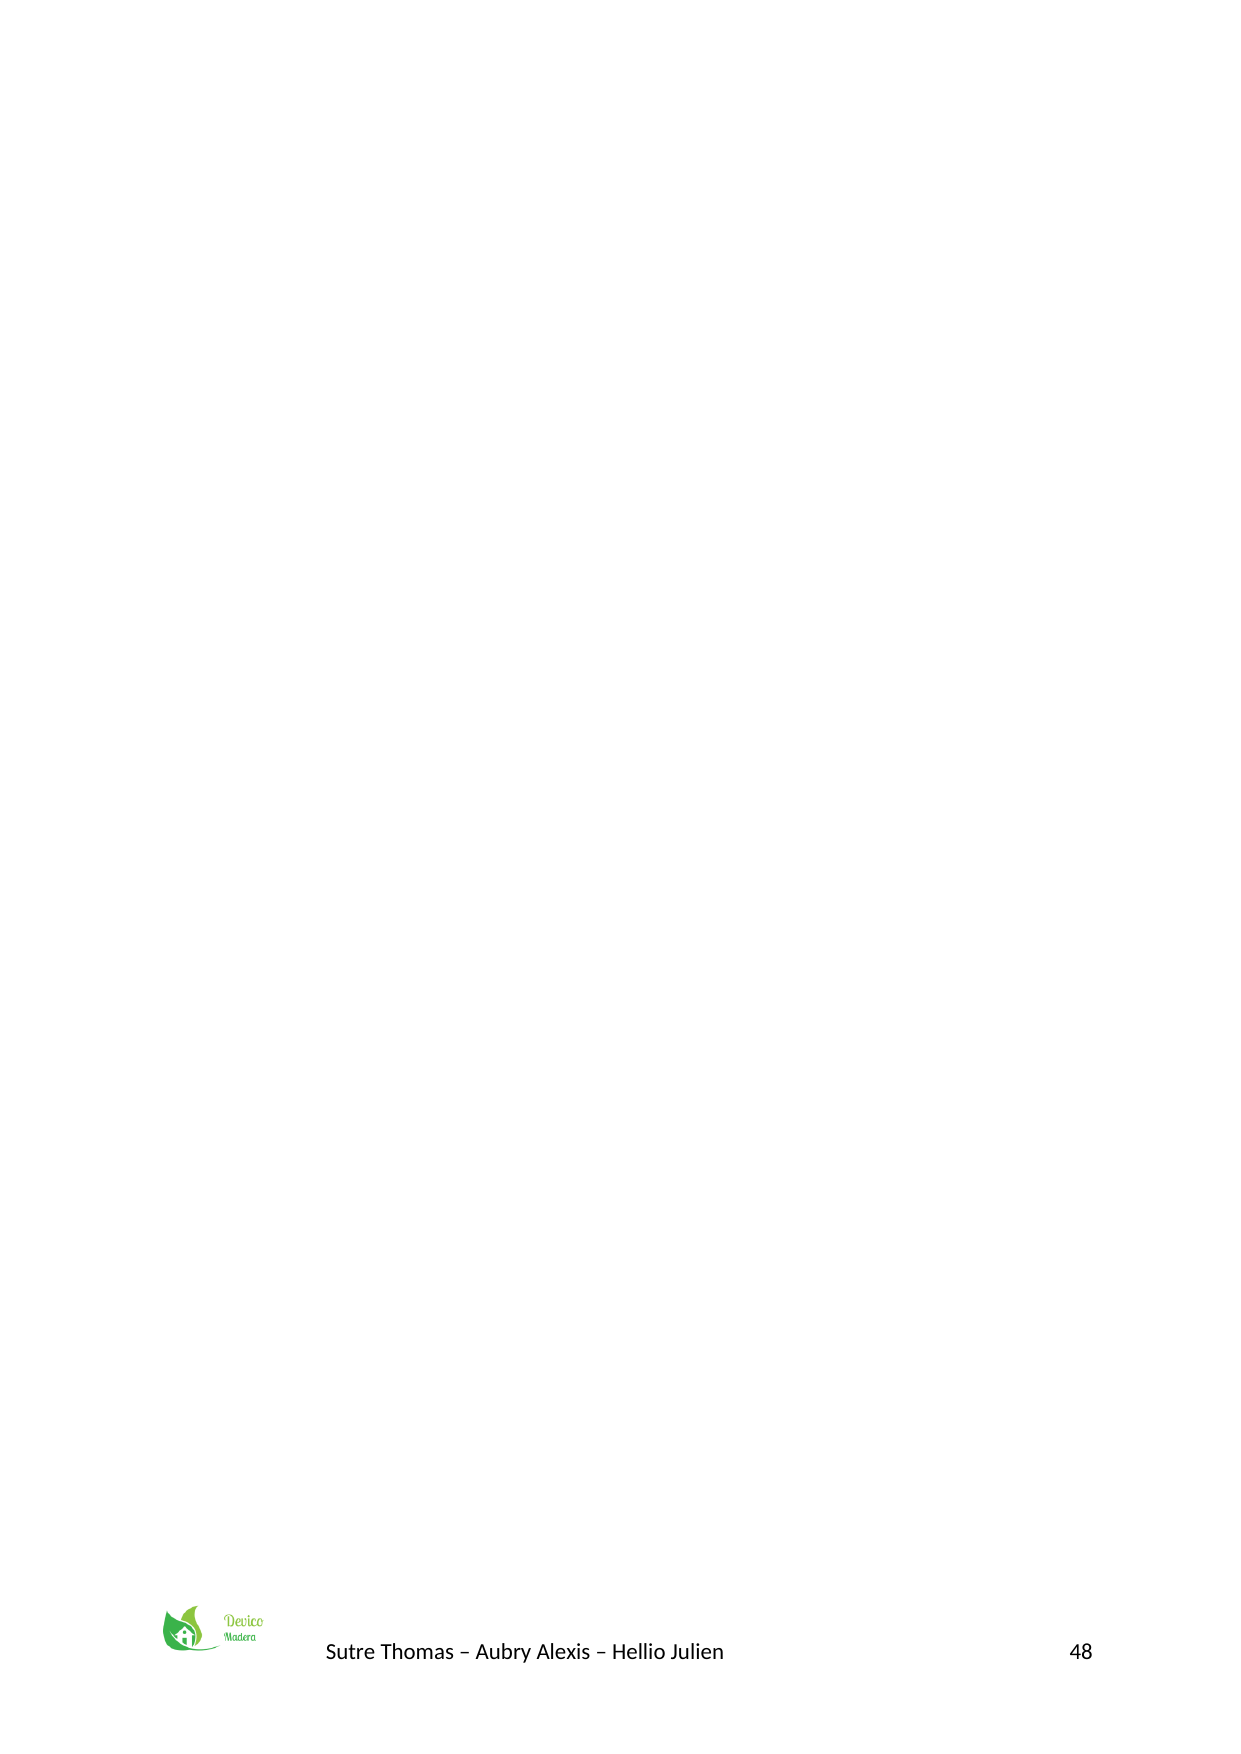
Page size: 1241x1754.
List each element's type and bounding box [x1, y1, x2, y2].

picture [147, 1587, 289, 1660]
